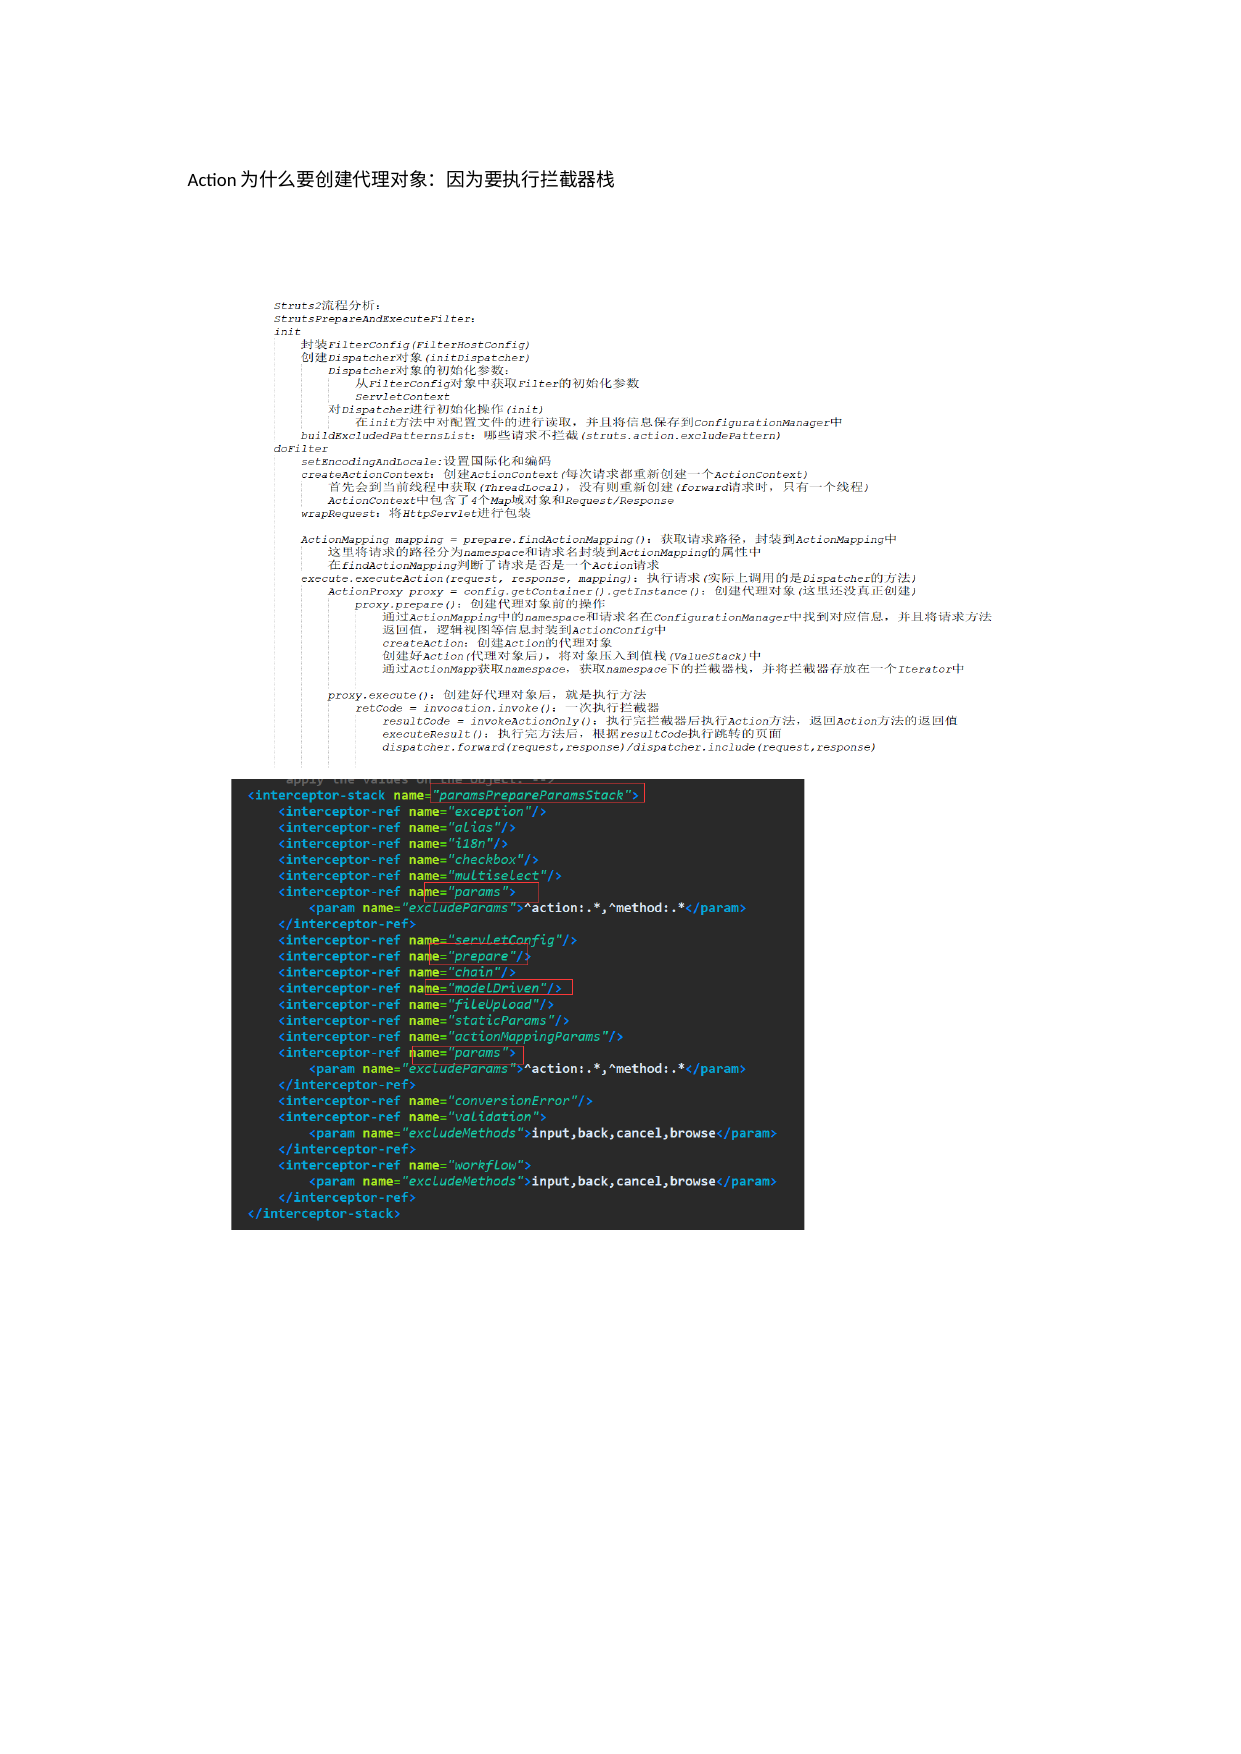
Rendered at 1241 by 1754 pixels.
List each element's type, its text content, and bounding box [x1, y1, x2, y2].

picture [231, 779, 805, 1230]
text Action为什么要创建代理对象：因为要执行拦截器栈 [187, 162, 1053, 194]
picture [262, 292, 1022, 768]
